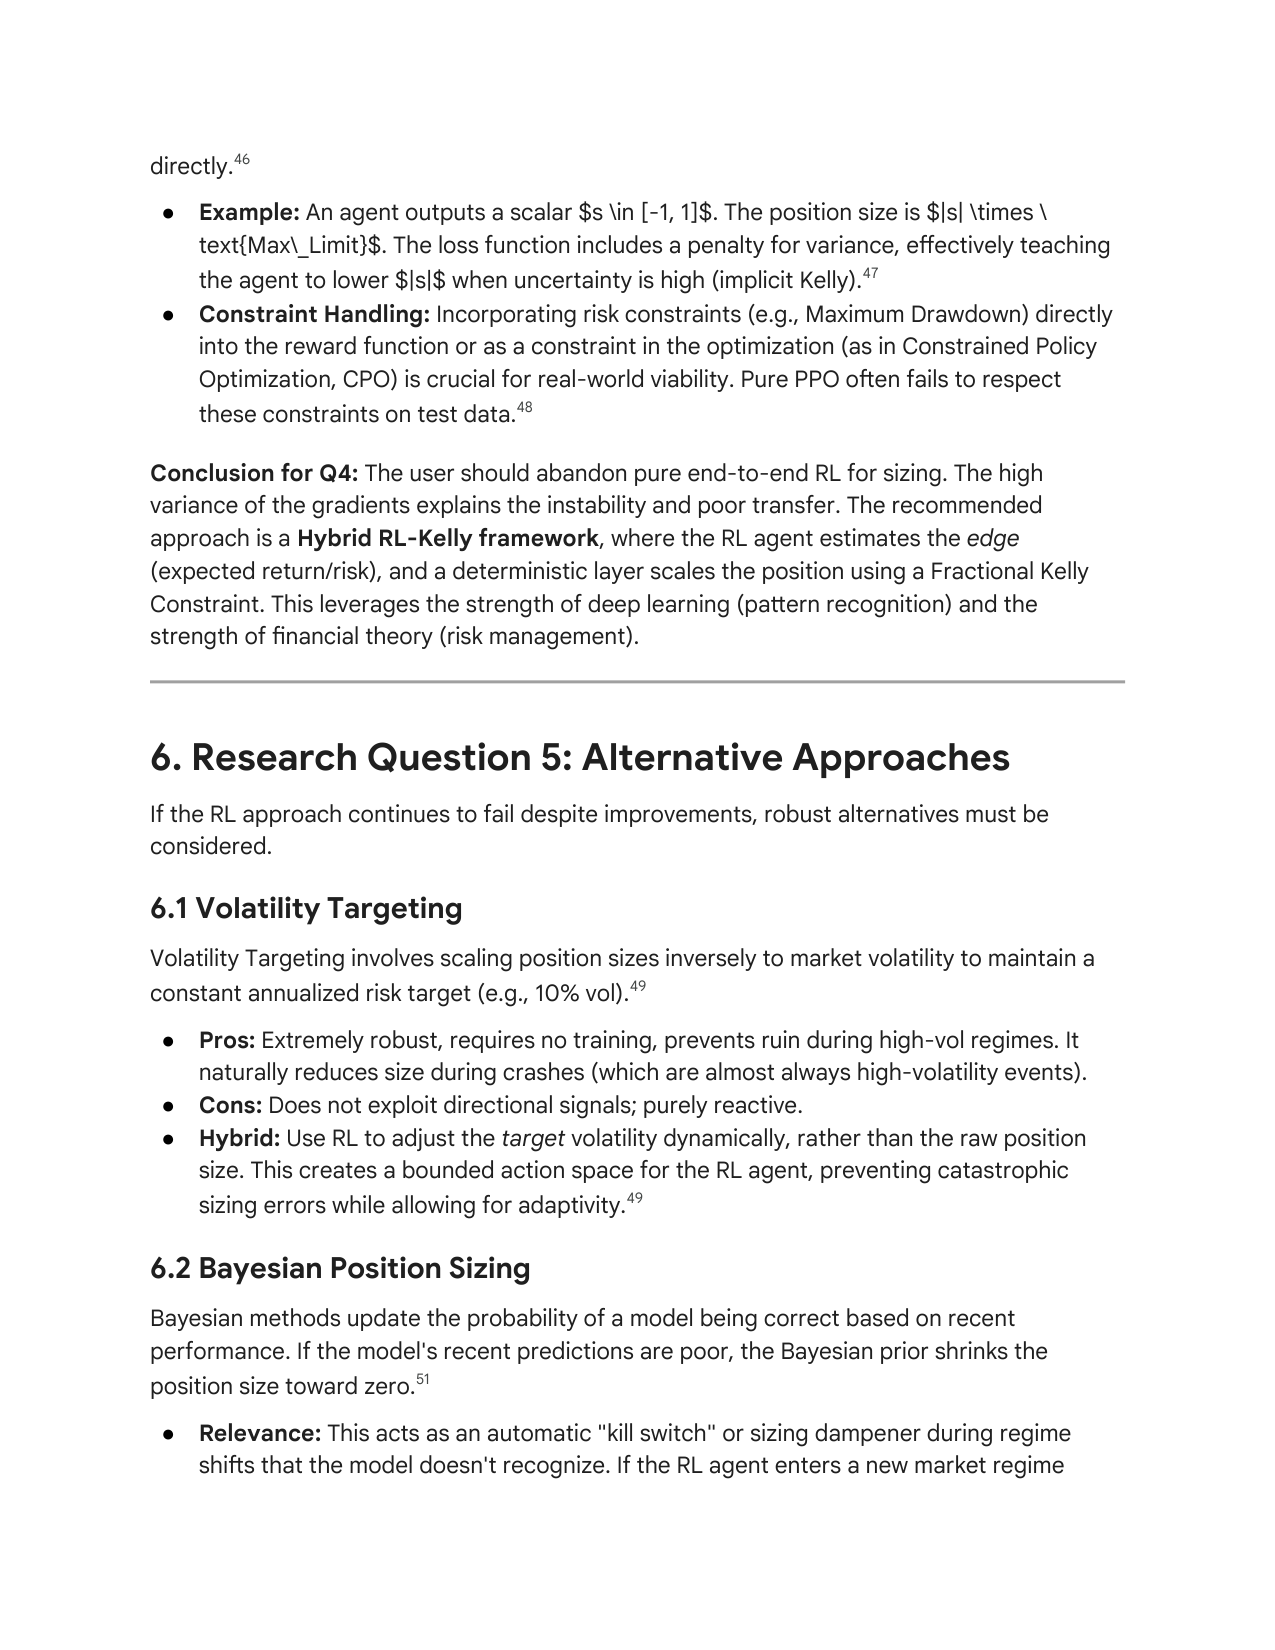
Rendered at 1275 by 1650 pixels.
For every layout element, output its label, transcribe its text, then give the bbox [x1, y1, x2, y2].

list Pros: Extremely robust, requires no training, prevents ruin during high-vol regimes. It naturally reduces size during crashes (which are almost always high-volatility events). [161, 1026, 1125, 1087]
list Cons: Does not exploit directional signals; purely reactive. [161, 1091, 1125, 1120]
text Conclusion for Q4: The user should abandon pure end-to-end RL for sizing. The high variance of the gradients explains the instability and poor transfer. The recommended approach is a Hybrid RL-Kelly framework, where the RL agent estimates the edge (expected return/risk), and a deterministic layer scales the position using a Fractional Kelly Constraint. This leverages the strength of deep learning (pattern recognition) and the strength of financial theory (risk management). [150, 459, 1125, 651]
text Volatility Targeting involves scaling position sizes inversely to market volatility to maintain a constant annualized risk target (e.g., 10% vol).49 [150, 944, 1125, 1009]
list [161, 1419, 1125, 1480]
subtitle 6.2 Bayesian Position Sizing [150, 1251, 1125, 1287]
text Bayesian methods update the probability of a model being correct based on recent performance. If the model's recent predictions are poor, the Bayesian prior shrinks the position size toward zero.51 [150, 1305, 1125, 1402]
subtitle 6.1 Volatility Targeting [150, 890, 1125, 927]
text If the RL approach continues to fail despite improvements, robust alternatives must be considered. [150, 800, 1125, 861]
list Hybrid: Use RL to adjust the target volatility dynamically, rather than the raw position size. This creates a bounded action space for the RL agent, preventing catastrophic sizing errors while allowing for adaptivity.49 [161, 1124, 1125, 1221]
subtitle 6. Research Question 5: Alternative Approaches [150, 684, 1125, 781]
list Example: An agent outputs a scalar $s \in [-1, 1]$. The position size is $|s| \times \text{Max\_Limit}$. The loss function includes a penalty for variance, effectively teaching the agent to lower $|s|$ when uncertainty is high (implicit Kelly).47 [161, 198, 1125, 295]
list Constraint Handling: Incorporating risk constraints (e.g., Maximum Drawdown) directly into the reward function or as a constraint in the optimization (as in Constrained Policy Optimization, CPO) is crucial for real-world viability. Pure PPO often fails to respect these constraints on test data.48 [161, 300, 1125, 430]
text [150, 150, 1125, 181]
